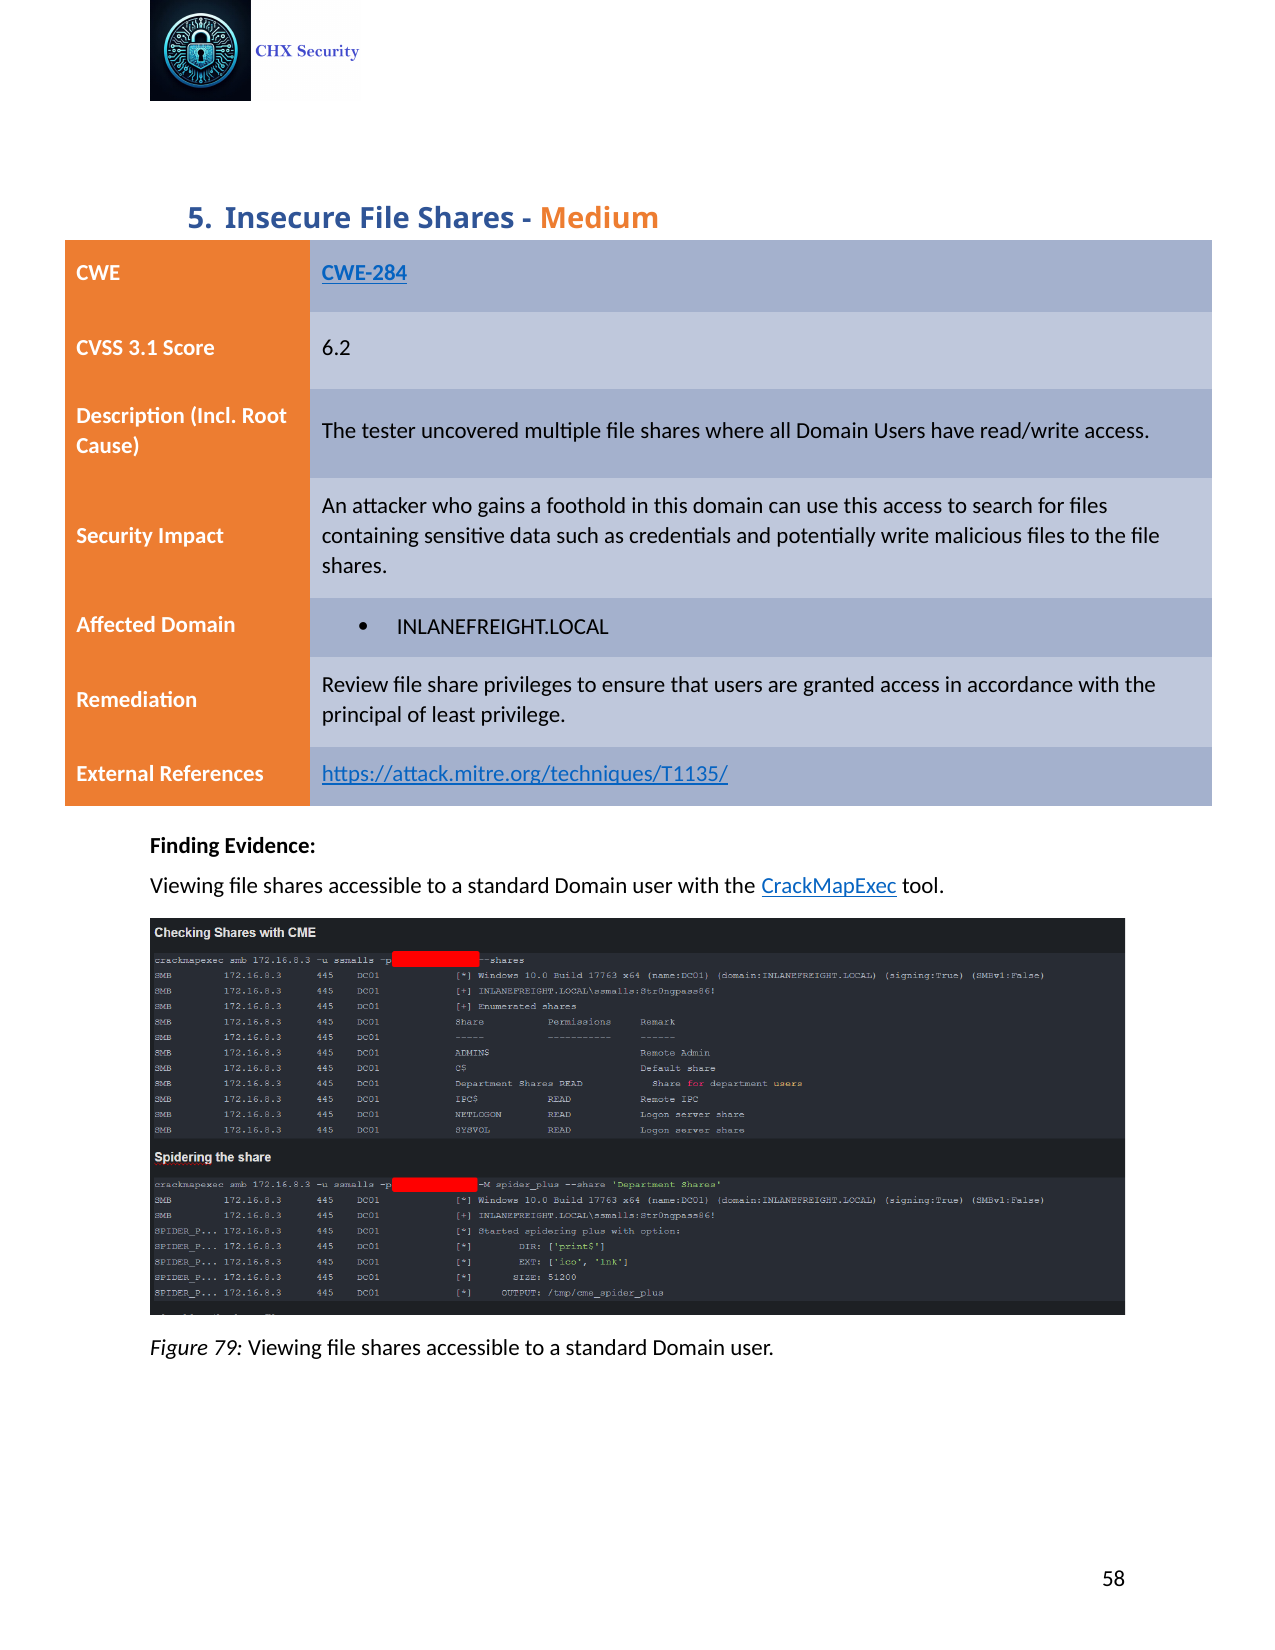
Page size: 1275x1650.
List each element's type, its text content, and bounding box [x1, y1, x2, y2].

subtitle Insecure File Shares - Medium [187, 197, 1125, 237]
table_cell Remediation [65, 657, 310, 747]
picture [150, 0, 361, 101]
table_cell CVSS 3.1 Score [65, 312, 310, 389]
table_header CWE-284 [310, 240, 1212, 312]
text Viewing file shares accessible to a standard Domain user with the CrackMapExec tool. [150, 871, 1125, 899]
table_header CWE [65, 240, 310, 312]
table_cell External References [65, 747, 310, 806]
text Finding Evidence: [150, 831, 1125, 859]
text Figure 79: Viewing file shares accessible to a standard Domain user. [150, 1333, 1125, 1361]
table_cell INLANEFREIGHT.LOCAL [310, 598, 1212, 657]
table_cell Security Impact [65, 478, 310, 598]
table_cell 6.2 [310, 312, 1212, 389]
table_cell Review file share privileges to ensure that users are granted access in accordance with the principal of least privilege. [310, 657, 1212, 747]
table_cell The tester uncovered multiple file shares where all Domain Users have read/write access. [310, 389, 1212, 478]
picture [150, 918, 1125, 1315]
table_cell https://attack.mitre.org/techniques/T1135/ [310, 747, 1212, 806]
table_cell Affected Domain [65, 598, 310, 657]
table_cell An attacker who gains a foothold in this domain can use this access to search for files containing sensitive data such as credentials and potentially write malicious files to the file shares. [310, 478, 1212, 598]
table_cell Description (Incl. Root Cause) [65, 389, 310, 478]
